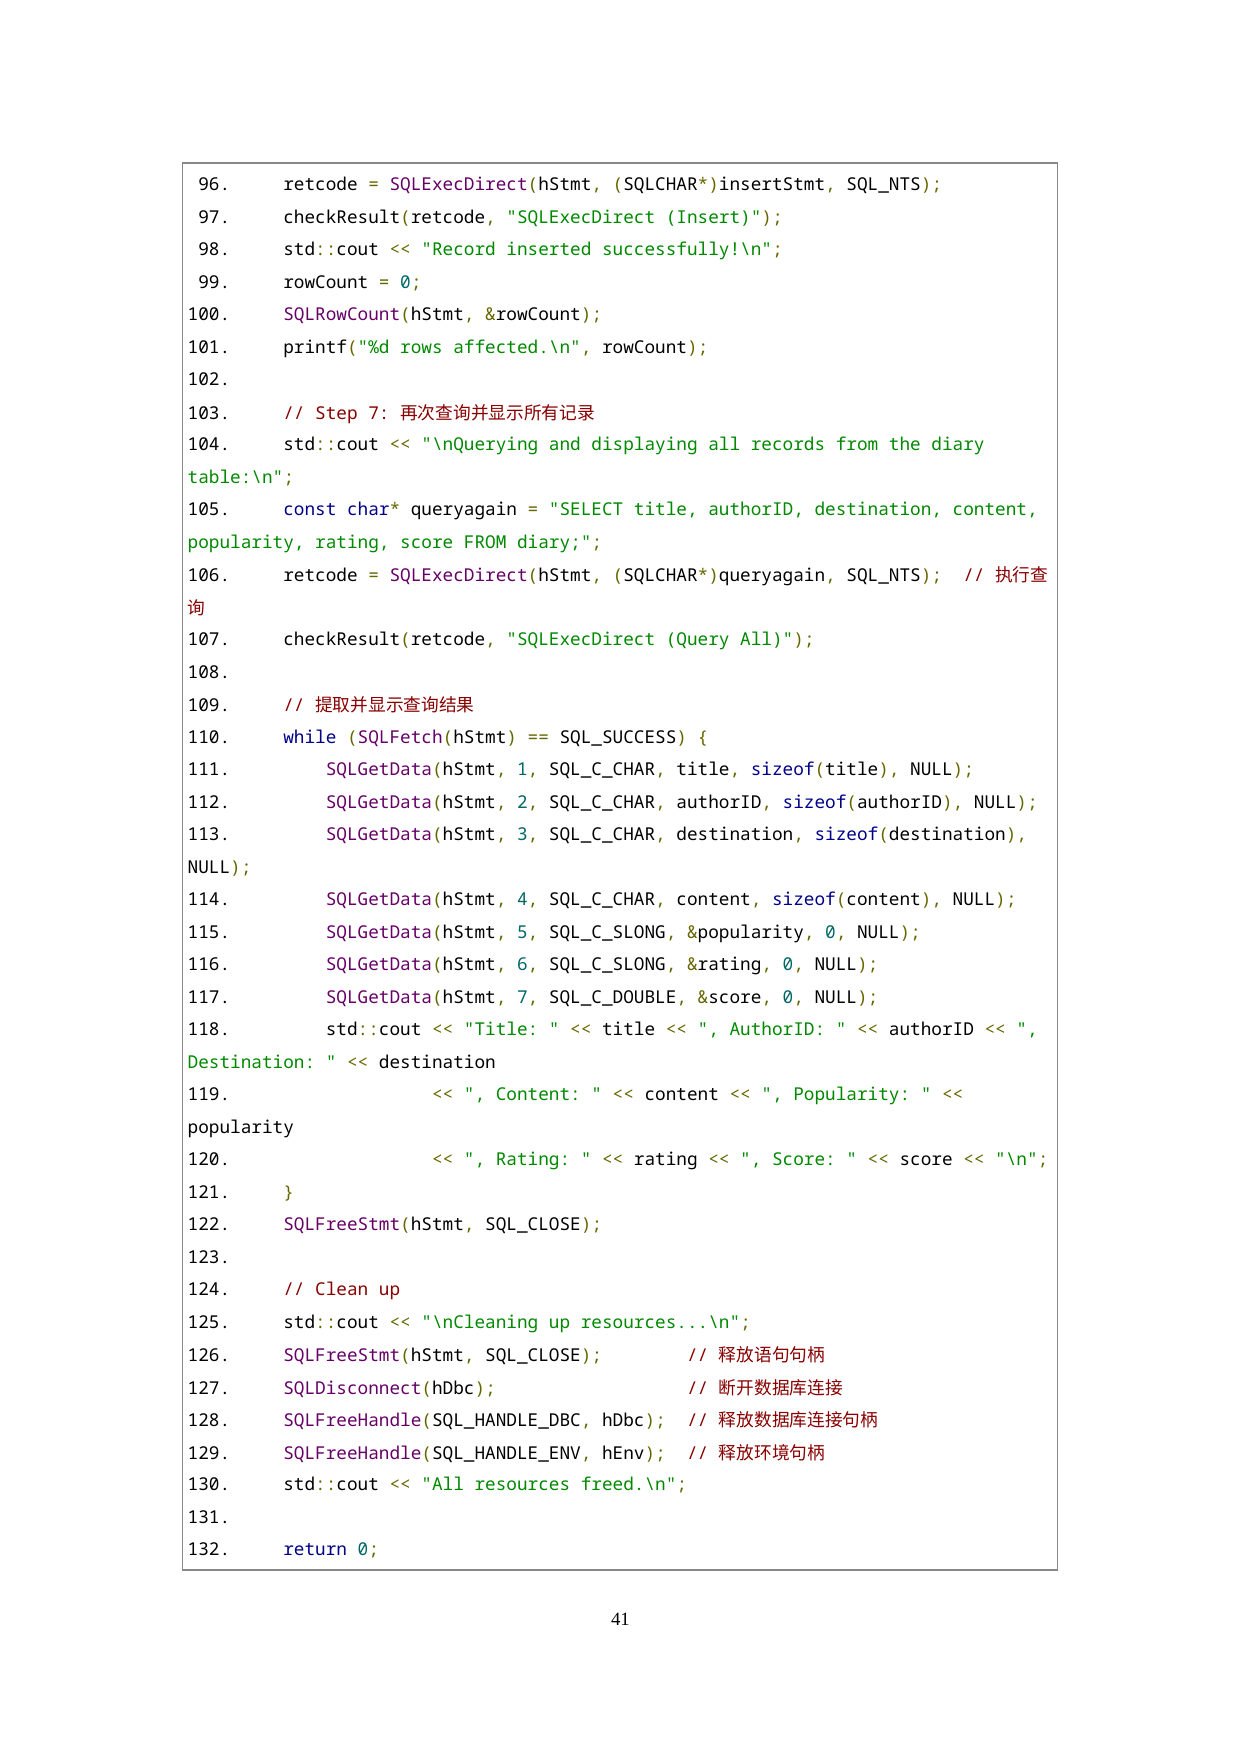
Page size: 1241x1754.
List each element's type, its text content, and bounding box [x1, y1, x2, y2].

text 117. SQLGetData(hStmt, 7, SQL_C_DOUBLE, &score, 0, NULL); [187, 980, 1053, 1013]
text 124. // Clean up [187, 1273, 1053, 1305]
text 99. rowCount = 0; [187, 265, 1053, 298]
text 125. std::cout << "\nCleaning up resources...\n"; [187, 1305, 1053, 1338]
text 122. SQLFreeStmt(hStmt, SQL_CLOSE); [187, 1208, 1053, 1240]
text 123. [187, 1240, 1053, 1273]
text 101. printf("%d rows affected.\n", rowCount); [187, 330, 1053, 363]
text 114. SQLGetData(hStmt, 4, SQL_C_CHAR, content, sizeof(content), NULL); [187, 883, 1053, 915]
text 100. SQLRowCount(hStmt, &rowCount); [187, 298, 1053, 330]
text 127. SQLDisconnect(hDbc); // 断开数据库连接 [187, 1370, 1053, 1403]
text 120. << ", Rating: " << rating << ", Score: " << score << "\n"; [187, 1143, 1053, 1175]
text 113. SQLGetData(hStmt, 3, SQL_C_CHAR, destination, sizeof(destination), NULL); [187, 818, 1053, 883]
text 131. [187, 1500, 1053, 1527]
text 126. SQLFreeStmt(hStmt, SQL_CLOSE); // 释放语句句柄 [187, 1338, 1053, 1370]
text 119. << ", Content: " << content << ", Popularity: " << popularity [187, 1078, 1053, 1143]
text 108. [187, 655, 1053, 688]
text 130. std::cout << "All resources freed.\n"; [187, 1468, 1053, 1500]
text 112. SQLGetData(hStmt, 2, SQL_C_CHAR, authorID, sizeof(authorID), NULL); [187, 785, 1053, 818]
text 106. retcode = SQLExecDirect(hStmt, (SQLCHAR*)queryagain, SQL_NTS); // 执行查询 [187, 558, 1053, 623]
text 104. std::cout << "\nQuerying and displaying all records from the diary table:\n"; [187, 428, 1053, 493]
text 98. std::cout << "Record inserted successfully!\n"; [187, 233, 1053, 265]
text 118. std::cout << "Title: " << title << ", AuthorID: " << authorID << ", Destination: " << destination [187, 1013, 1053, 1078]
text 116. SQLGetData(hStmt, 6, SQL_C_SLONG, &rating, 0, NULL); [187, 948, 1053, 980]
text 96. retcode = SQLExecDirect(hStmt, (SQLCHAR*)insertStmt, SQL_NTS); [183, 164, 1057, 200]
text 111. SQLGetData(hStmt, 1, SQL_C_CHAR, title, sizeof(title), NULL); [187, 753, 1053, 785]
text 129. SQLFreeHandle(SQL_HANDLE_ENV, hEnv); // 释放环境句柄 [187, 1435, 1053, 1468]
text 132. return 0; [183, 1527, 1057, 1569]
text 97. checkResult(retcode, "SQLExecDirect (Insert)"); [187, 200, 1053, 233]
text 105. const char* queryagain = "SELECT title, authorID, destination, content, popularity, rating, score FROM diary;"; [187, 493, 1053, 558]
text 115. SQLGetData(hStmt, 5, SQL_C_SLONG, &popularity, 0, NULL); [187, 915, 1053, 948]
text 102. [187, 363, 1053, 395]
text 103. // Step 7: 再次查询并显示所有记录 [187, 395, 1053, 428]
text 128. SQLFreeHandle(SQL_HANDLE_DBC, hDbc); // 释放数据库连接句柄 [187, 1403, 1053, 1435]
text 107. checkResult(retcode, "SQLExecDirect (Query All)"); [187, 623, 1053, 655]
text 121. } [187, 1175, 1053, 1208]
text 109. // 提取并显示查询结果 [187, 688, 1053, 720]
text 110. while (SQLFetch(hStmt) == SQL_SUCCESS) { [187, 720, 1053, 753]
